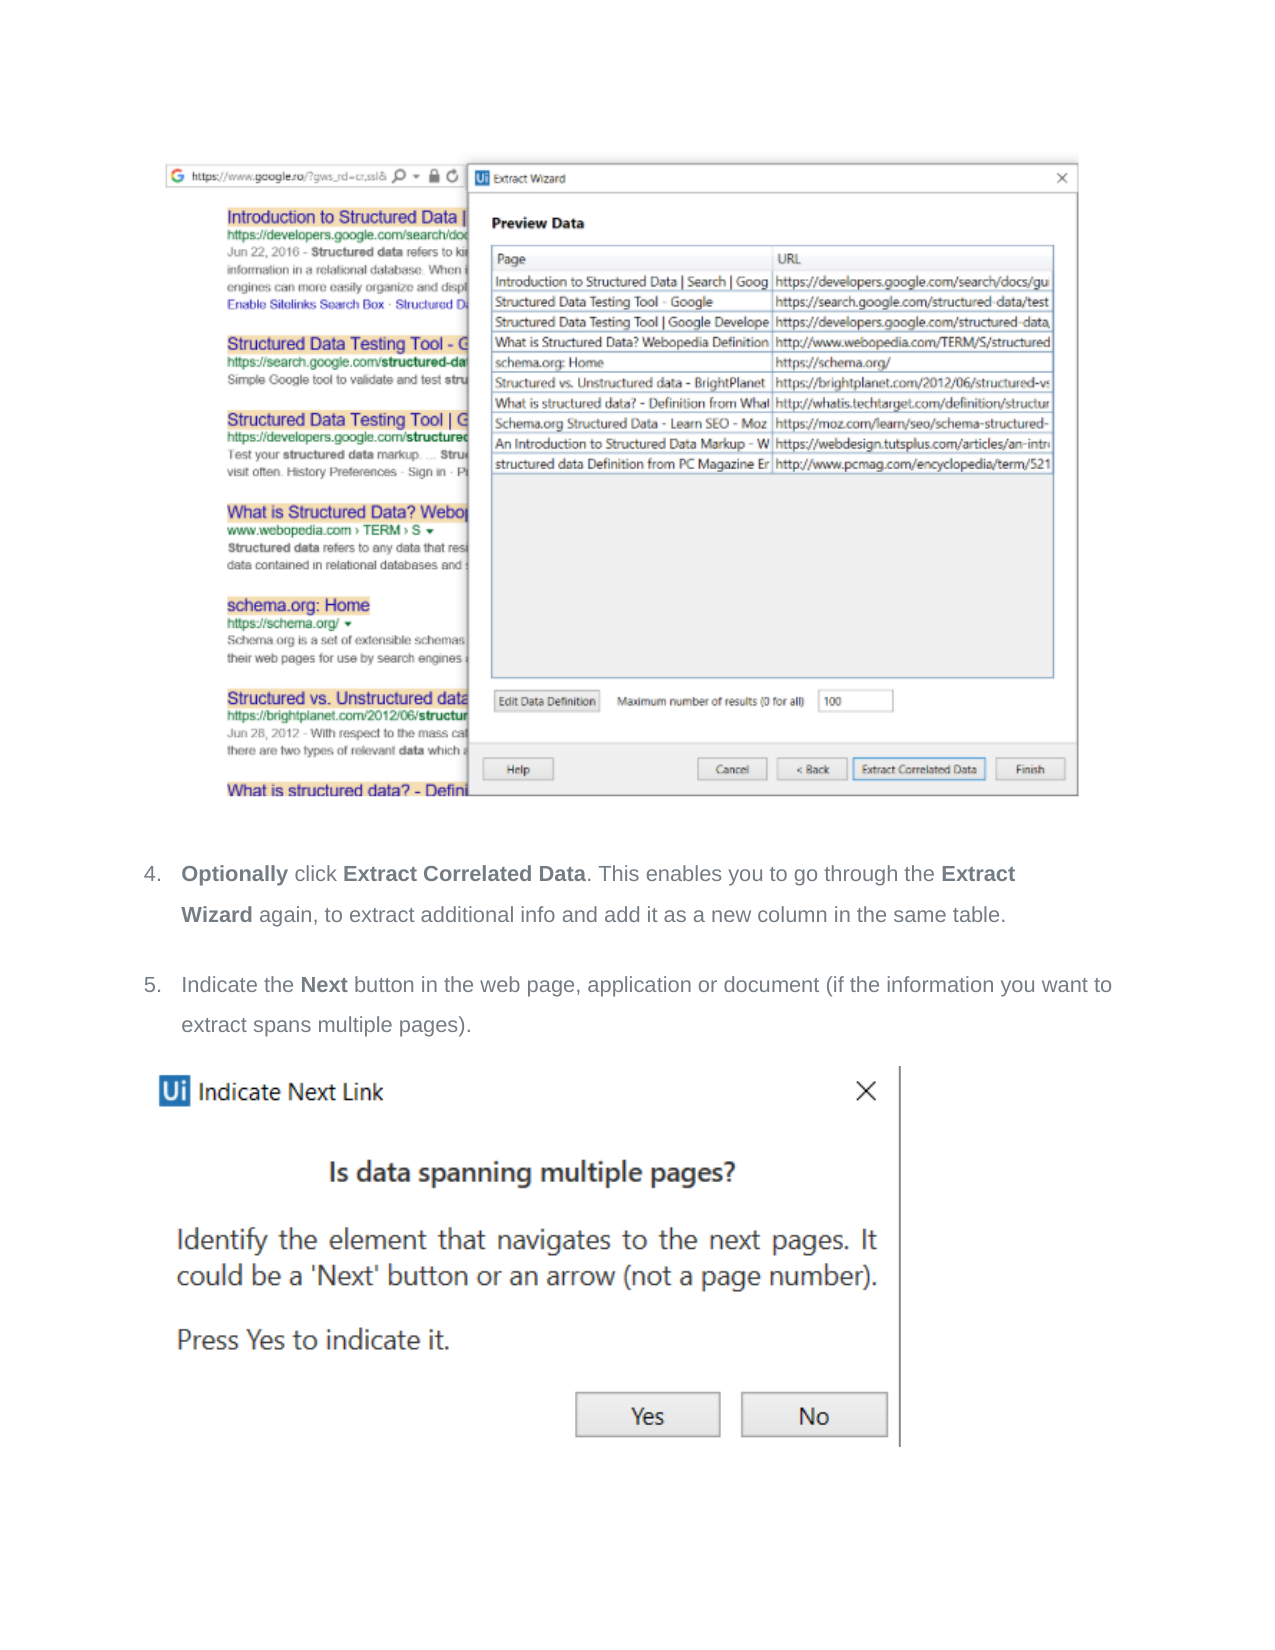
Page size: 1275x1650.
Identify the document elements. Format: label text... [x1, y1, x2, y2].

list Optionally click Extract Correlated Data. This enables you to go through the Extract Wizard again, to extract additional info and add it as a new column in the same table. [144, 846, 1125, 927]
picture [150, 1066, 914, 1447]
picture [150, 150, 1125, 815]
list Indicate the Next button in the web page, application or document (if the information you want to extract spans multiple pages). [144, 956, 1125, 1037]
